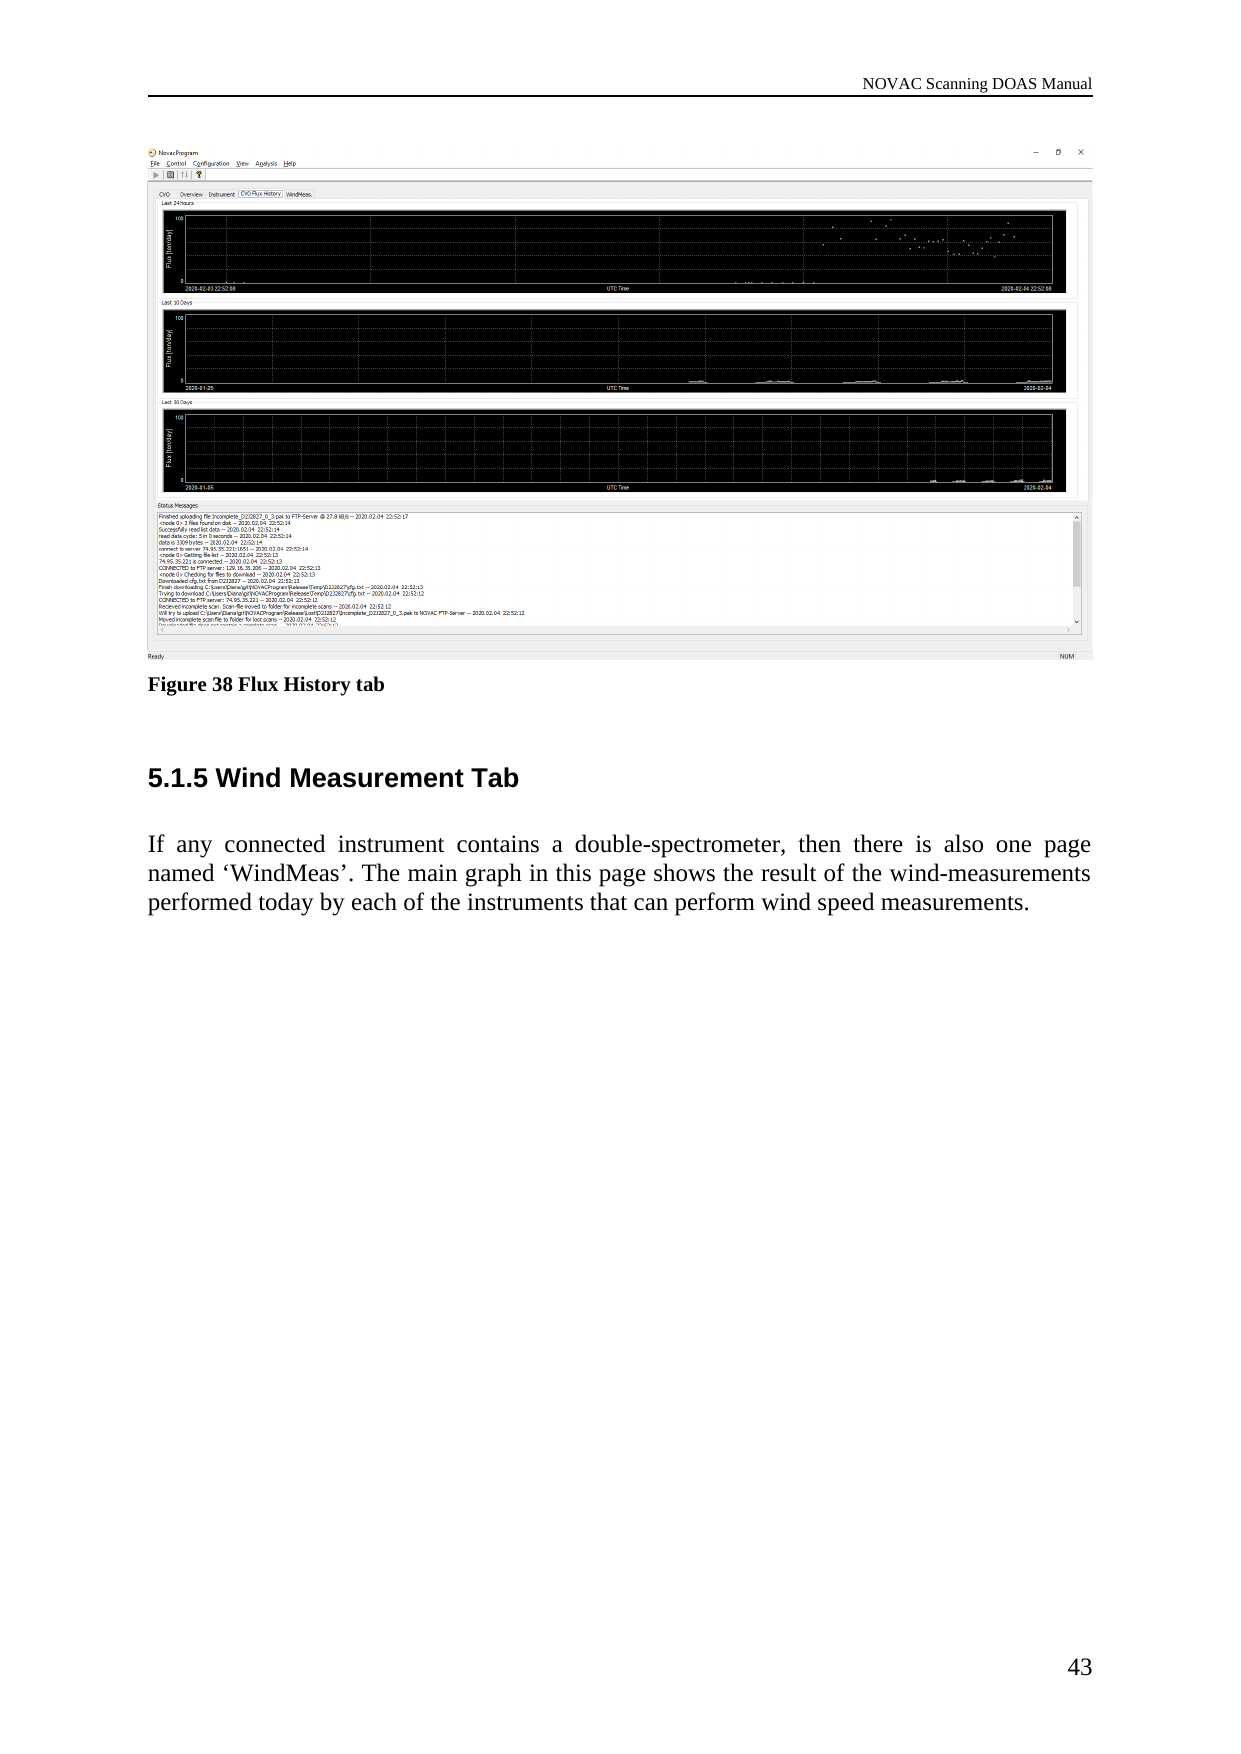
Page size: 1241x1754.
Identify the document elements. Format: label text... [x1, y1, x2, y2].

picture [147, 147, 1093, 660]
text If any connected instrument contains a double-spectrometer, then there is also one page named ‘WindMeas’. The main graph in this page shows the result of the wind-measurements performed today by each of the instruments that can perform wind speed measurements. [148, 828, 1093, 916]
text Figure 38 Flux History tab [148, 672, 1093, 696]
subtitle 5.1.5 Wind Measurement Tab [148, 762, 1093, 793]
